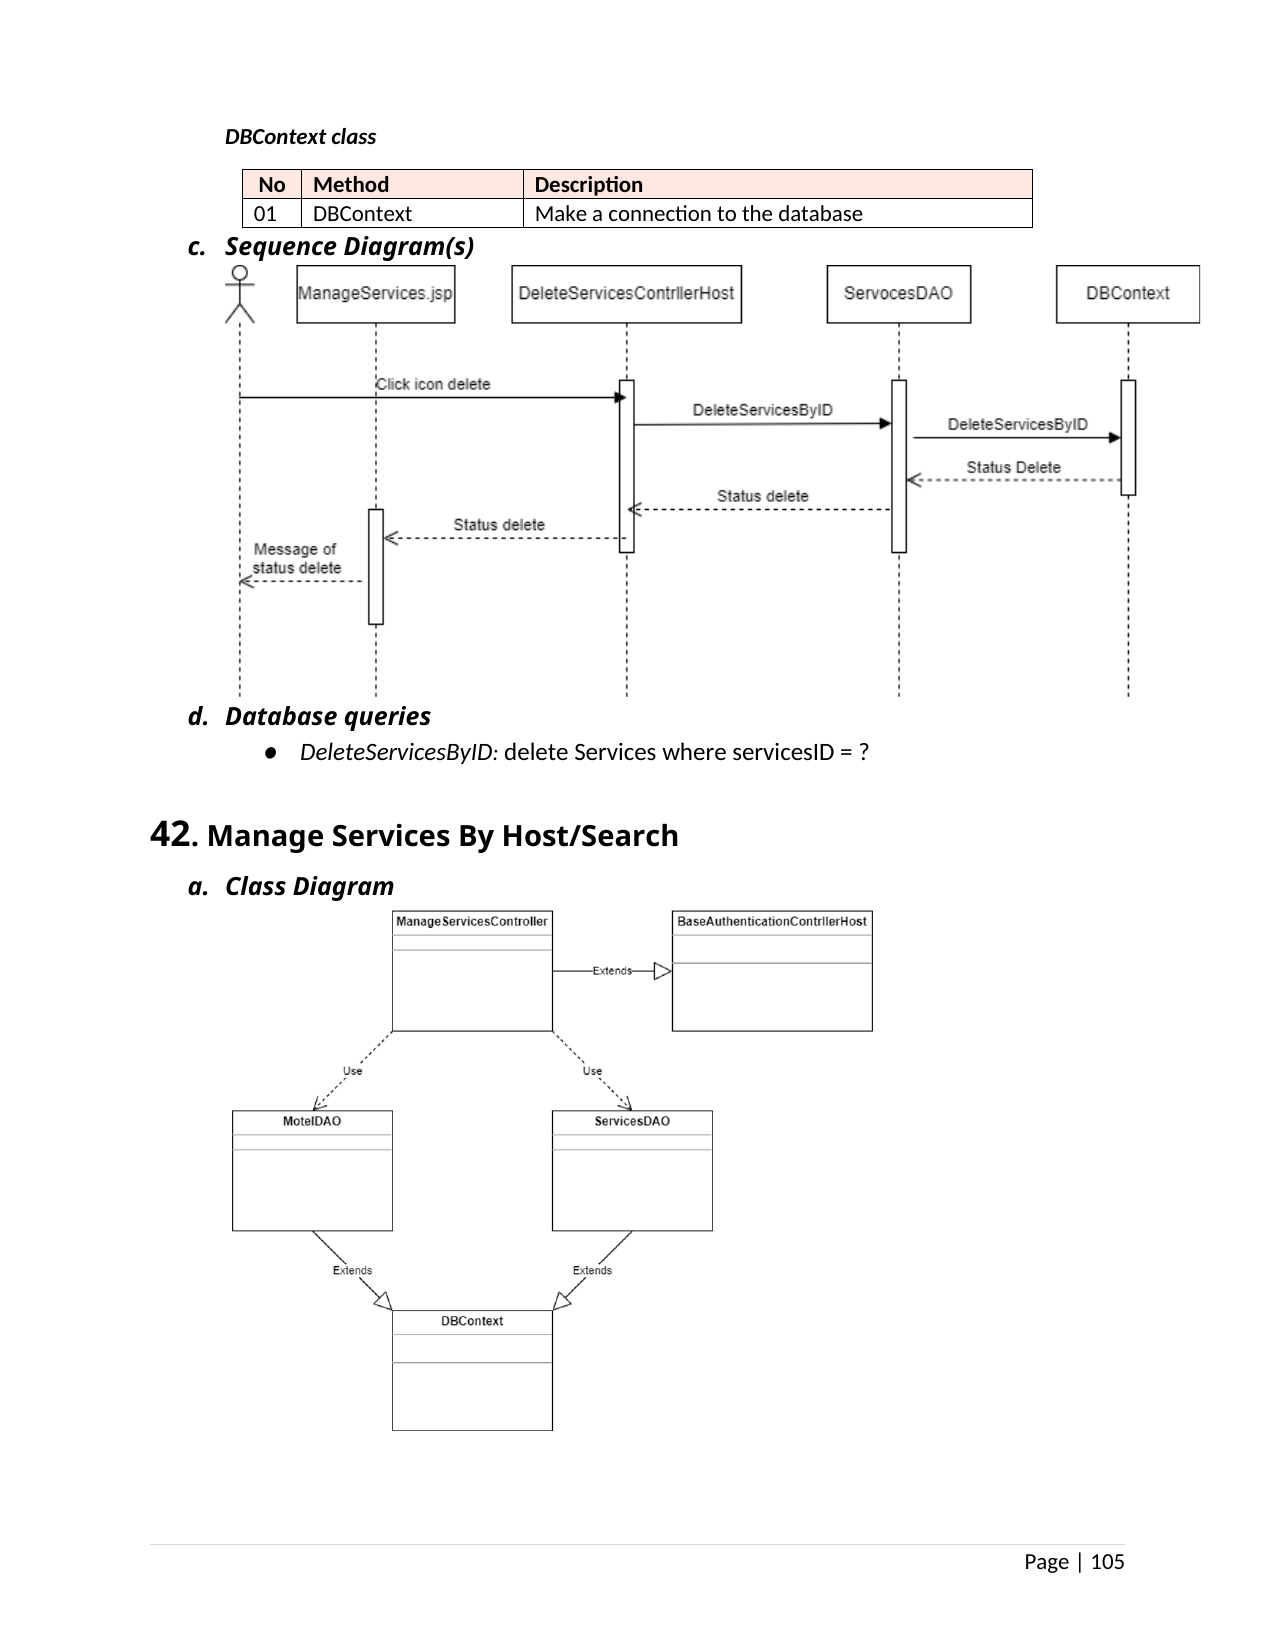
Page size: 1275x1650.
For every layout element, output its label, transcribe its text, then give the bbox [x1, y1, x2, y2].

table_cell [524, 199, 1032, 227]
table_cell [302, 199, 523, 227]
picture [225, 265, 1200, 697]
list DeleteServicesByID: delete Services where servicesID = ? [262, 736, 1125, 766]
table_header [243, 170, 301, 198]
subtitle Class Diagram [187, 869, 1125, 903]
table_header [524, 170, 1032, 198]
subtitle 42. Manage Services By Host/Search [150, 808, 1125, 857]
picture [225, 905, 879, 1439]
subtitle Database queries [187, 699, 1125, 733]
text DBContext class [225, 122, 1125, 150]
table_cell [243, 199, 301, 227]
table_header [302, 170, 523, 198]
